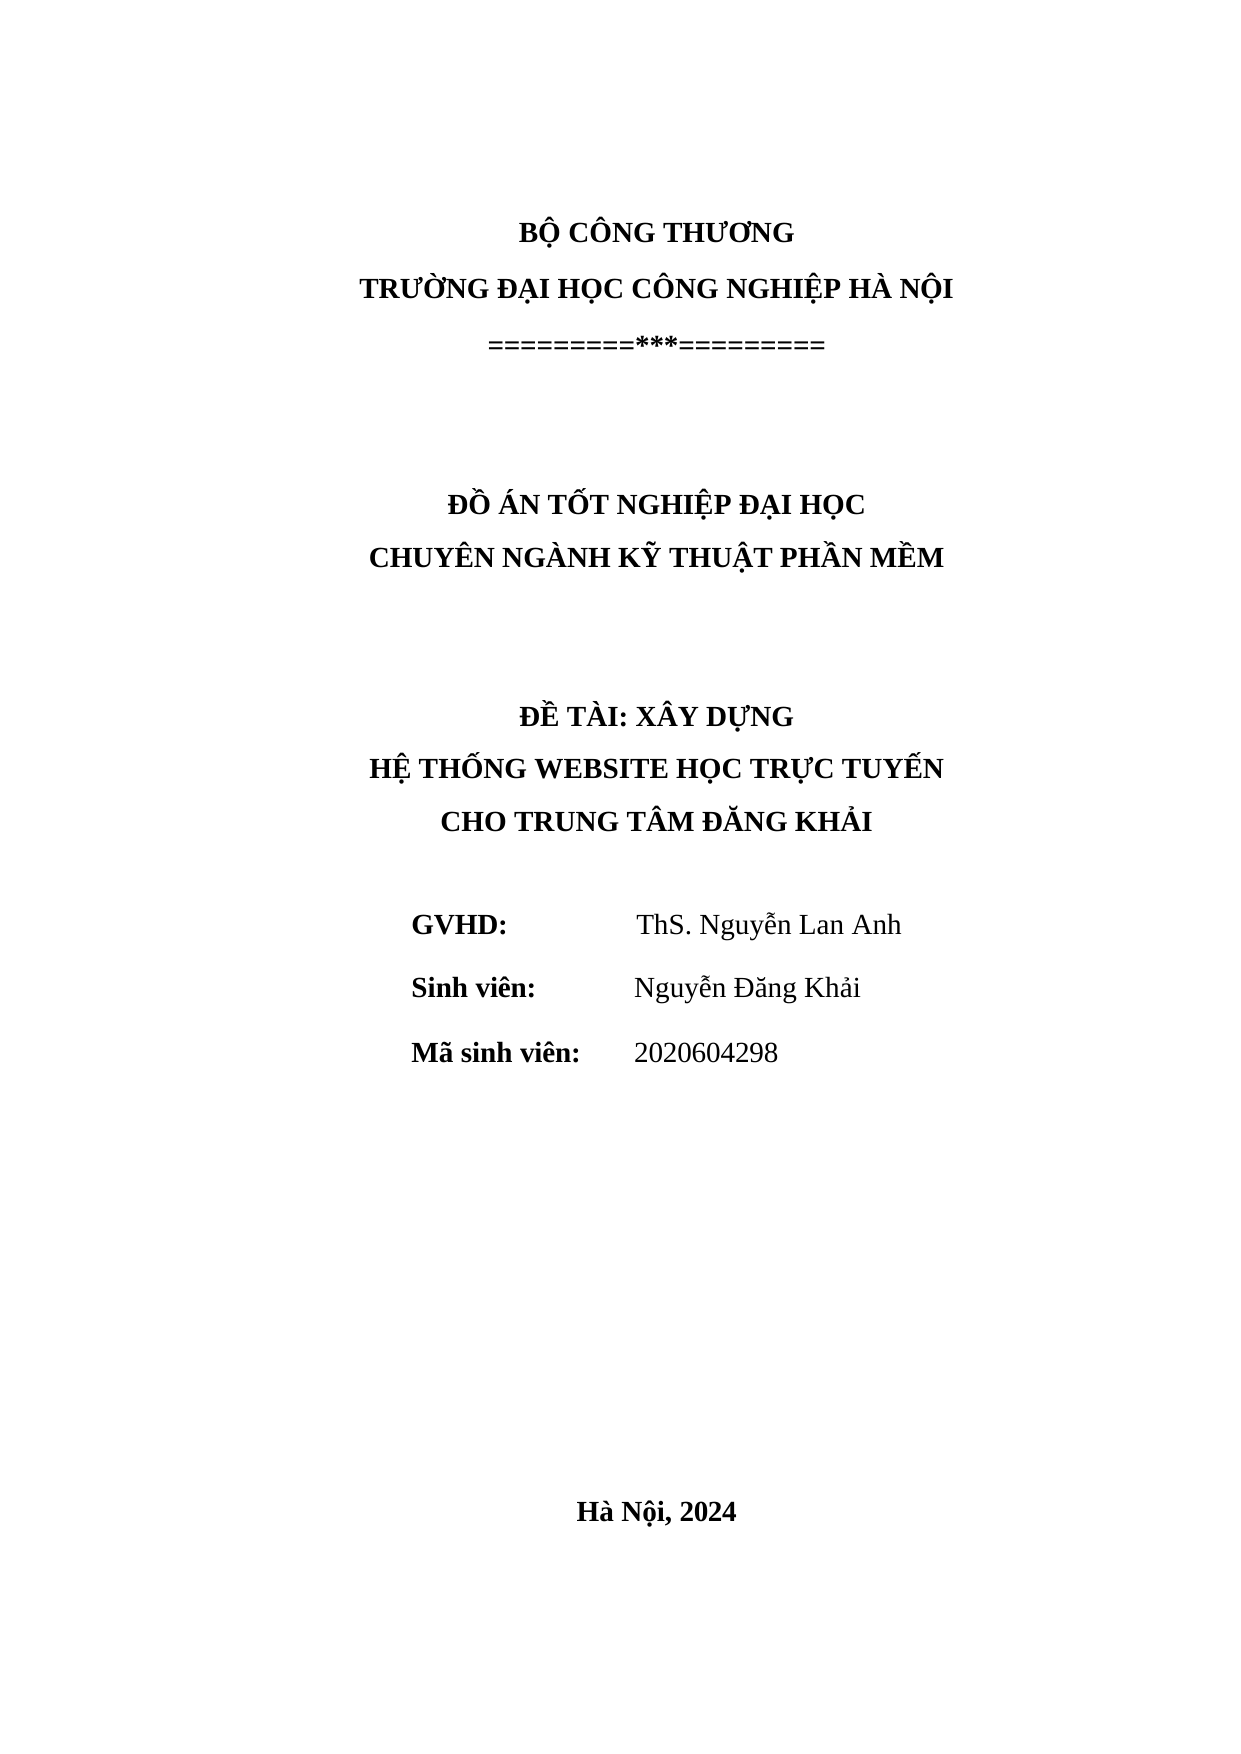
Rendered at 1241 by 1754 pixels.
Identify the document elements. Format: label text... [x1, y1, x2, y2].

text CHUYÊN NGÀNH KỸ THUẬT PHẦN MỀM [175, 540, 1138, 574]
table_cell Nguyễn Đăng Khải [633, 956, 907, 1020]
text BỘ CÔNG THƯƠNG [175, 215, 1138, 249]
table_header ThS. Nguyễn Lan Anh [633, 908, 907, 956]
text Hà Nội, 2024 [175, 1494, 1138, 1527]
text ĐỒ ÁN TỐT NGHIỆP ĐẠI HỌC [175, 487, 1138, 521]
text =========***========= [175, 328, 1138, 361]
table_cell Mã sinh viên: [406, 1020, 633, 1081]
text CHO TRUNG TÂM ĐĂNG KHẢI [175, 804, 1138, 838]
text ĐỀ TÀI: XÂY DỰNG [175, 699, 1138, 732]
text TRƯỜNG ĐẠI HỌC CÔNG NGHIỆP HÀ NỘI [175, 272, 1138, 305]
text HỆ THỐNG WEBSITE HỌC TRỰC TUYẾN [175, 751, 1138, 785]
table_cell Sinh viên: [406, 956, 633, 1020]
table_cell 2020604298 [633, 1020, 907, 1081]
table_header GVHD: [406, 908, 633, 956]
